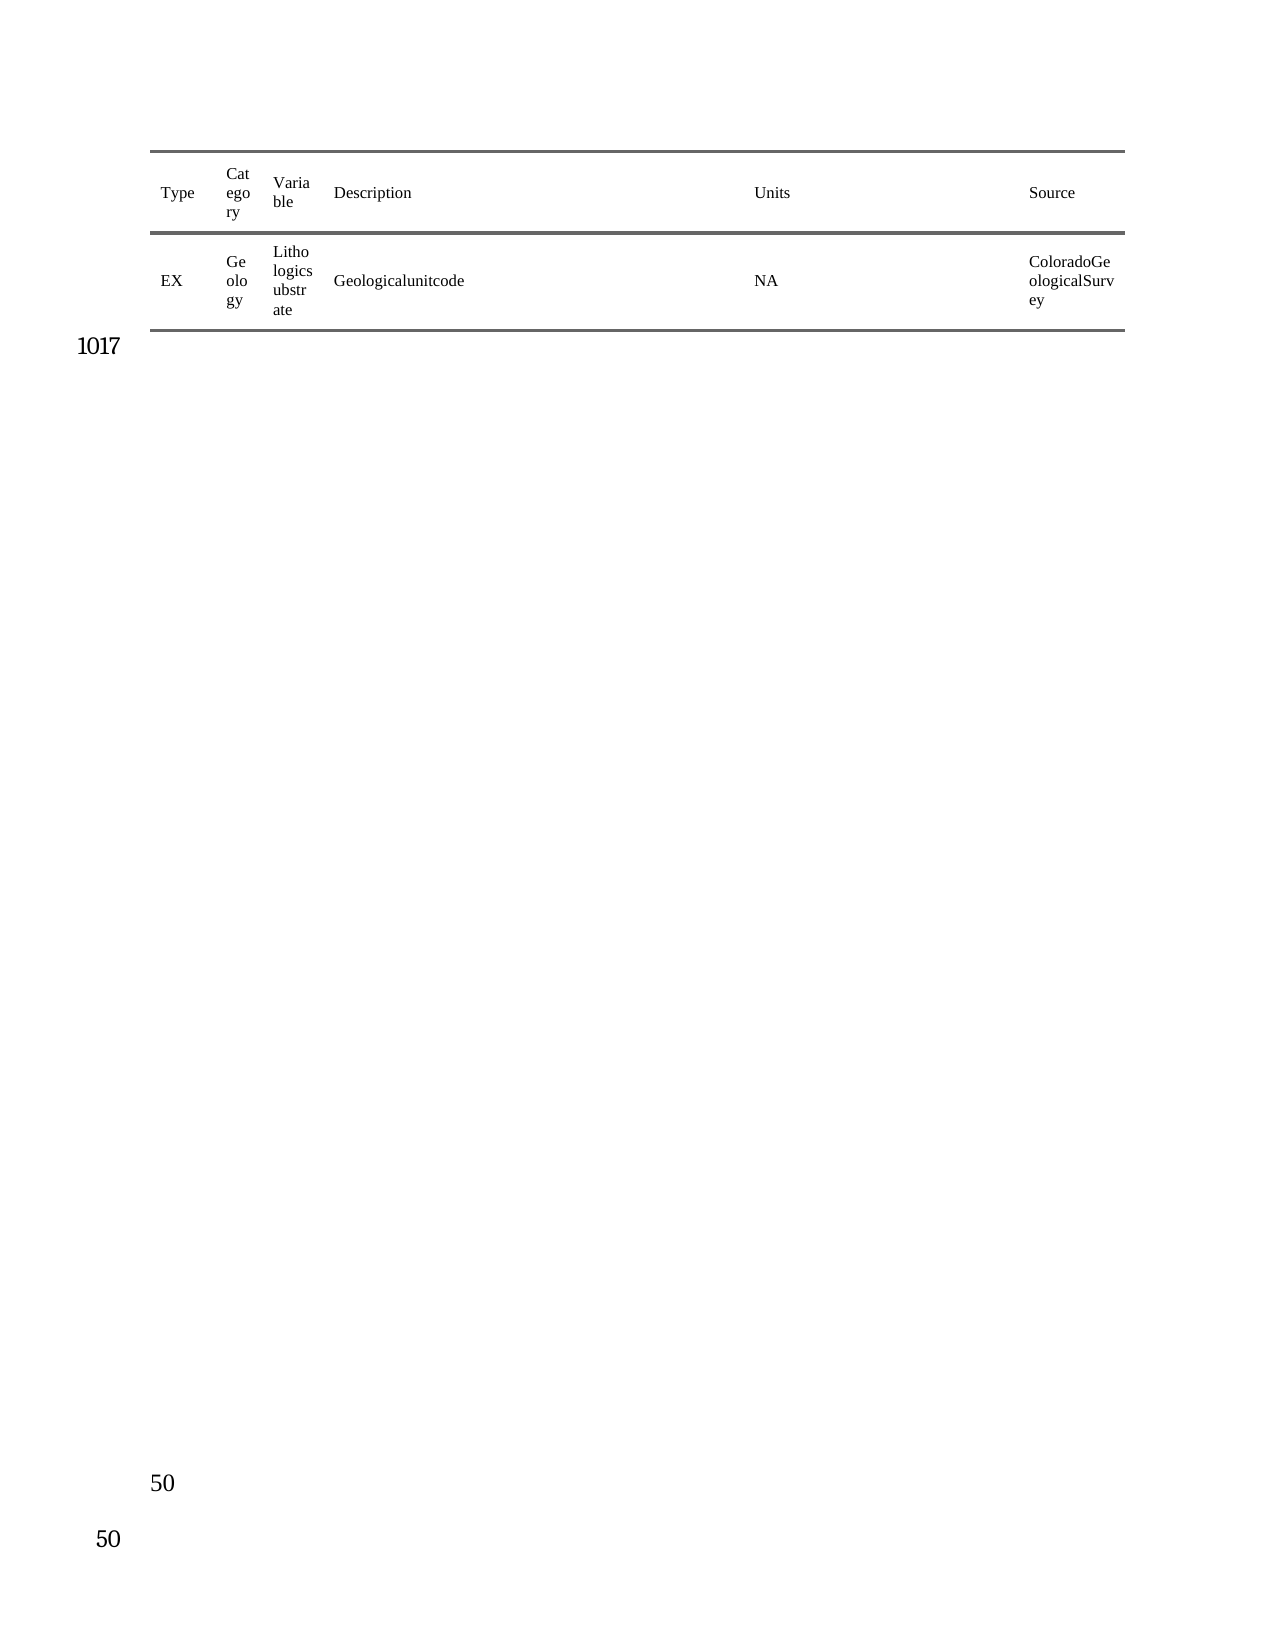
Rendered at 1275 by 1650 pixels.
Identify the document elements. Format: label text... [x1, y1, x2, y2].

table_cell ColoradoGeologicalSurvey [1019, 235, 1125, 329]
table_header Variable [263, 153, 323, 231]
table_header Source [1019, 153, 1125, 231]
table_header Category [216, 153, 262, 231]
table_cell EX [150, 235, 216, 329]
table_cell NA [744, 235, 1018, 329]
table_header Description [323, 153, 744, 231]
table_header Type [150, 153, 216, 231]
table_cell Lithologicsubstrate [263, 235, 323, 329]
table_header Units [744, 153, 1018, 231]
table_cell Geologicalunitcode [323, 235, 744, 329]
table_cell Geology [216, 235, 262, 329]
